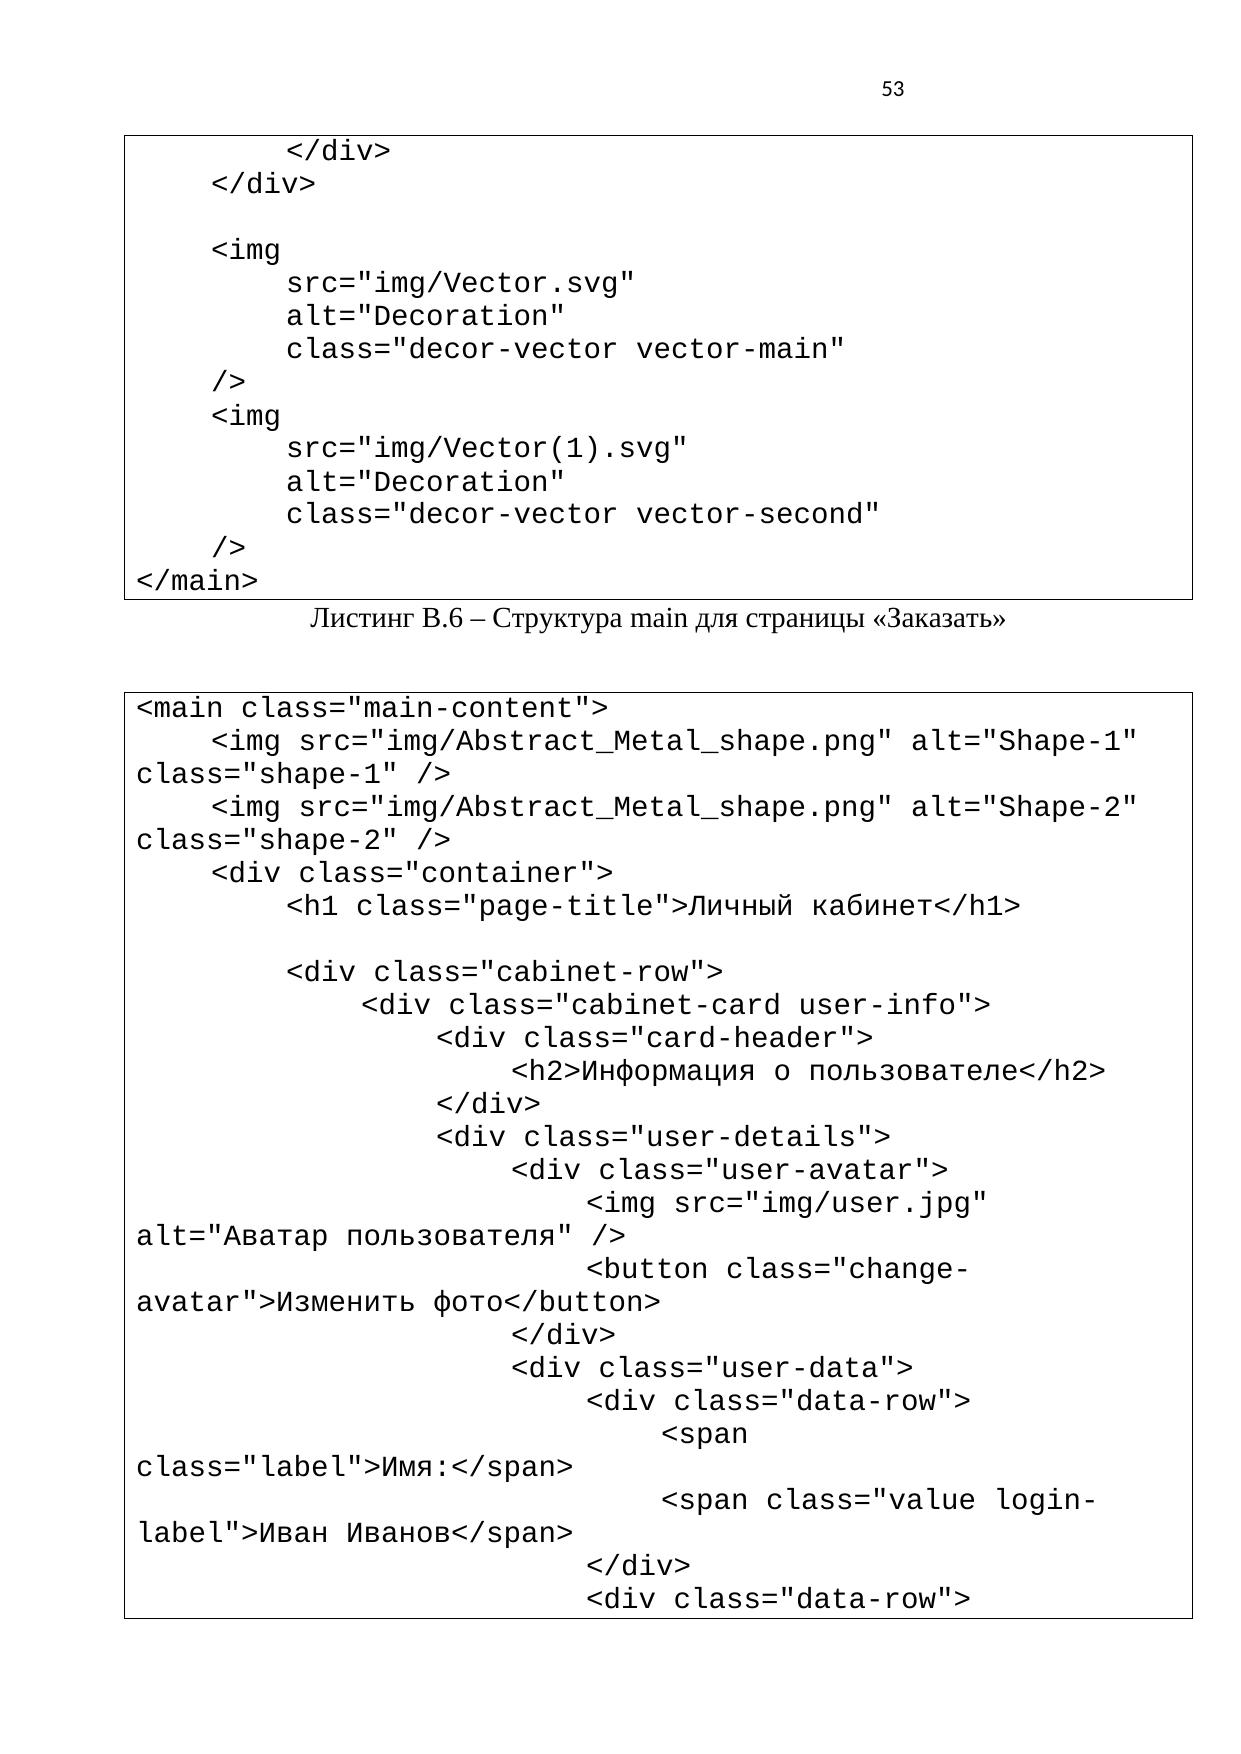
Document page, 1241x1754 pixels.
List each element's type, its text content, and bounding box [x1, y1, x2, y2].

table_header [125, 693, 1192, 1617]
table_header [125, 136, 1192, 599]
text Листинг В.6 – Структура main для страницы «Заказать» [136, 600, 1181, 633]
